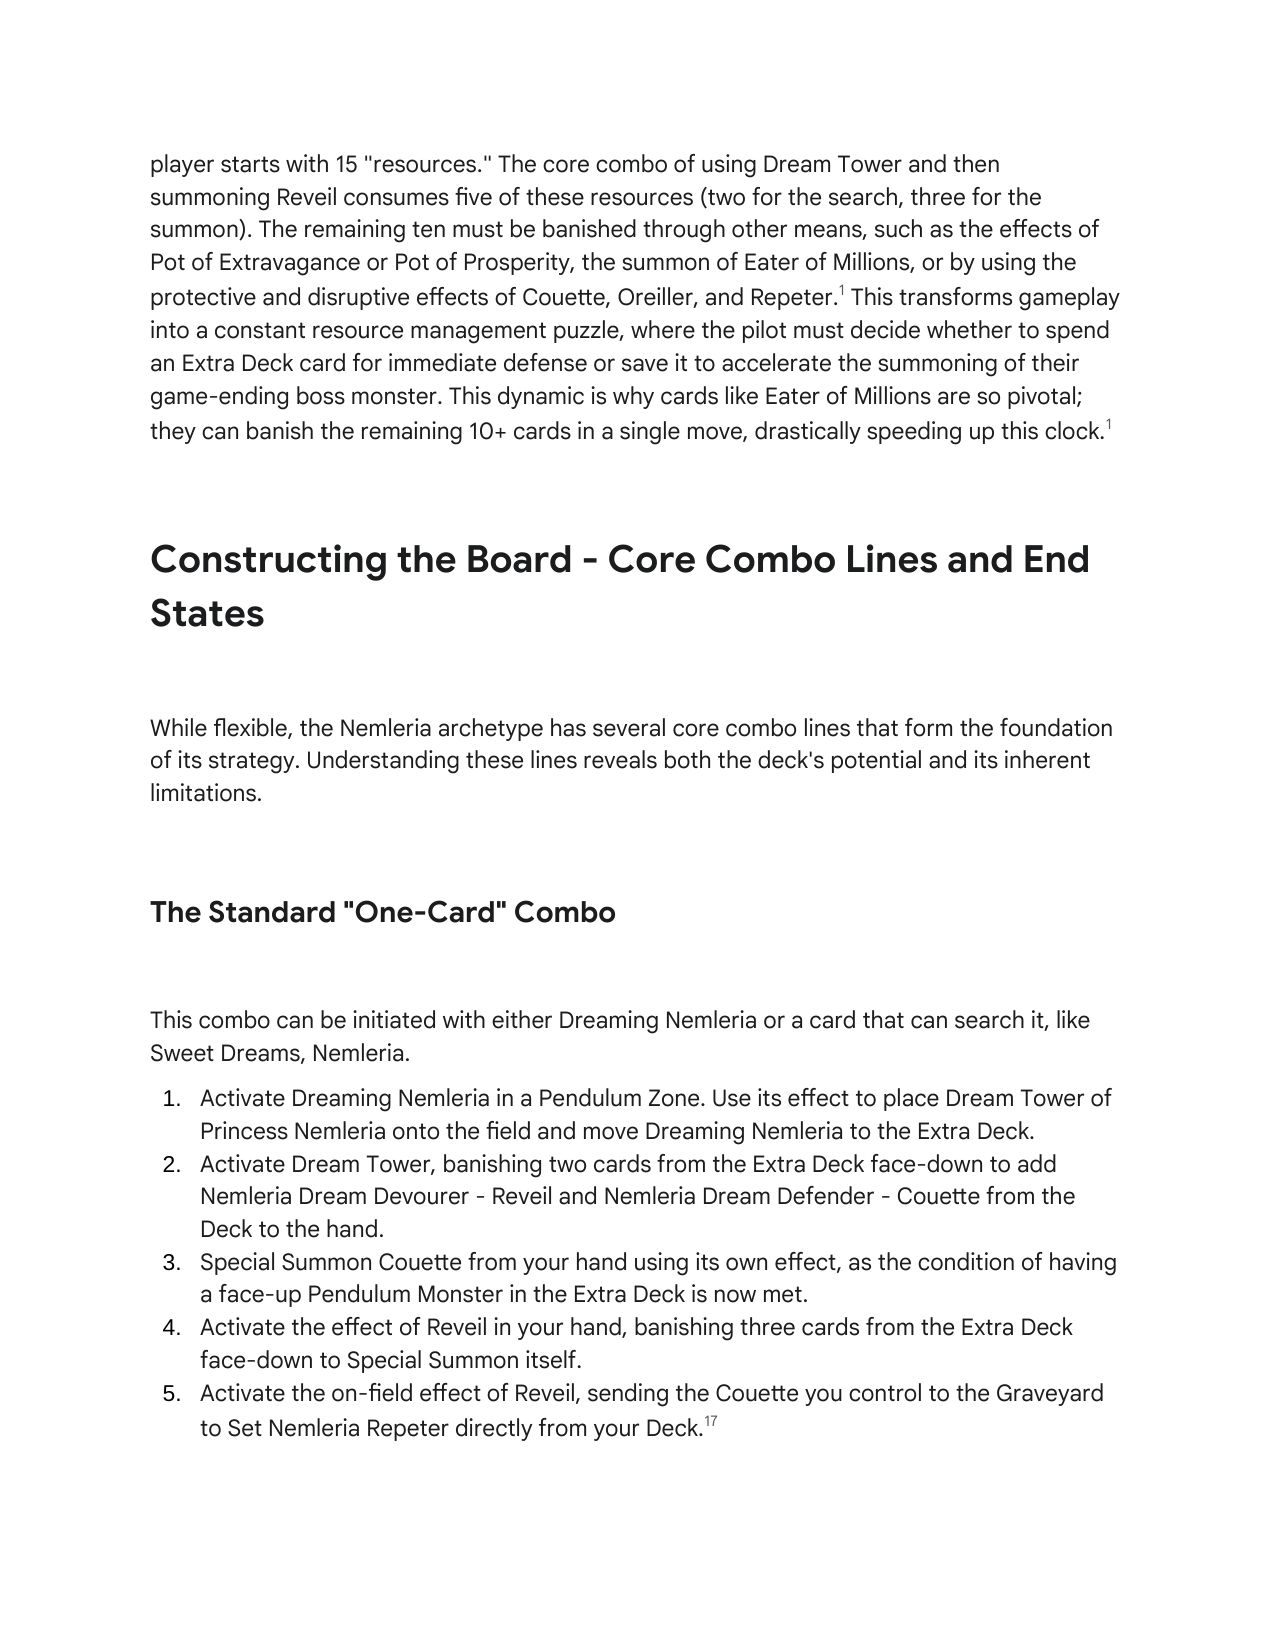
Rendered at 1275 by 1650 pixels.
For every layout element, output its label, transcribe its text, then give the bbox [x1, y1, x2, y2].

text This combo can be initiated with either Dreaming Nemleria or a card that can search it, like Sweet Dreams, Nemleria. [150, 1007, 1125, 1068]
list Activate Dreaming Nemleria in a Pendulum Zone. Use its effect to place Dream Tower of Princess Nemleria onto the field and move Dreaming Nemleria to the Extra Deck. [162, 1084, 1125, 1146]
list Activate the effect of Reveil in your hand, banishing three cards from the Extra Deck face-down to Special Summon itself. [162, 1313, 1125, 1375]
list Activate Dream Tower, banishing two cards from the Extra Deck face-down to add Nemleria Dream Devourer - Reveil and Nemleria Dream Defender - Couette from the Deck to the hand. [162, 1150, 1125, 1244]
text While flexible, the Nemleria archetype has several core combo lines that form the foundation of its strategy. Understanding these lines reveals both the deck's potential and its inherent limitations. [150, 714, 1125, 808]
list Activate the on-field effect of Reveil, sending the Couette you control to the Graveyard to Set Nemleria Repeter directly from your Deck.17 [162, 1379, 1125, 1443]
subtitle The Standard "One-Card" Combo [150, 895, 1125, 931]
list Special Summon Couette from your hand using its own effect, as the condition of having a face-up Pendulum Monster in the Extra Deck is now met. [162, 1248, 1125, 1309]
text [150, 150, 1125, 446]
subtitle Constructing the Board - Core Combo Lines and End States [150, 537, 1125, 637]
